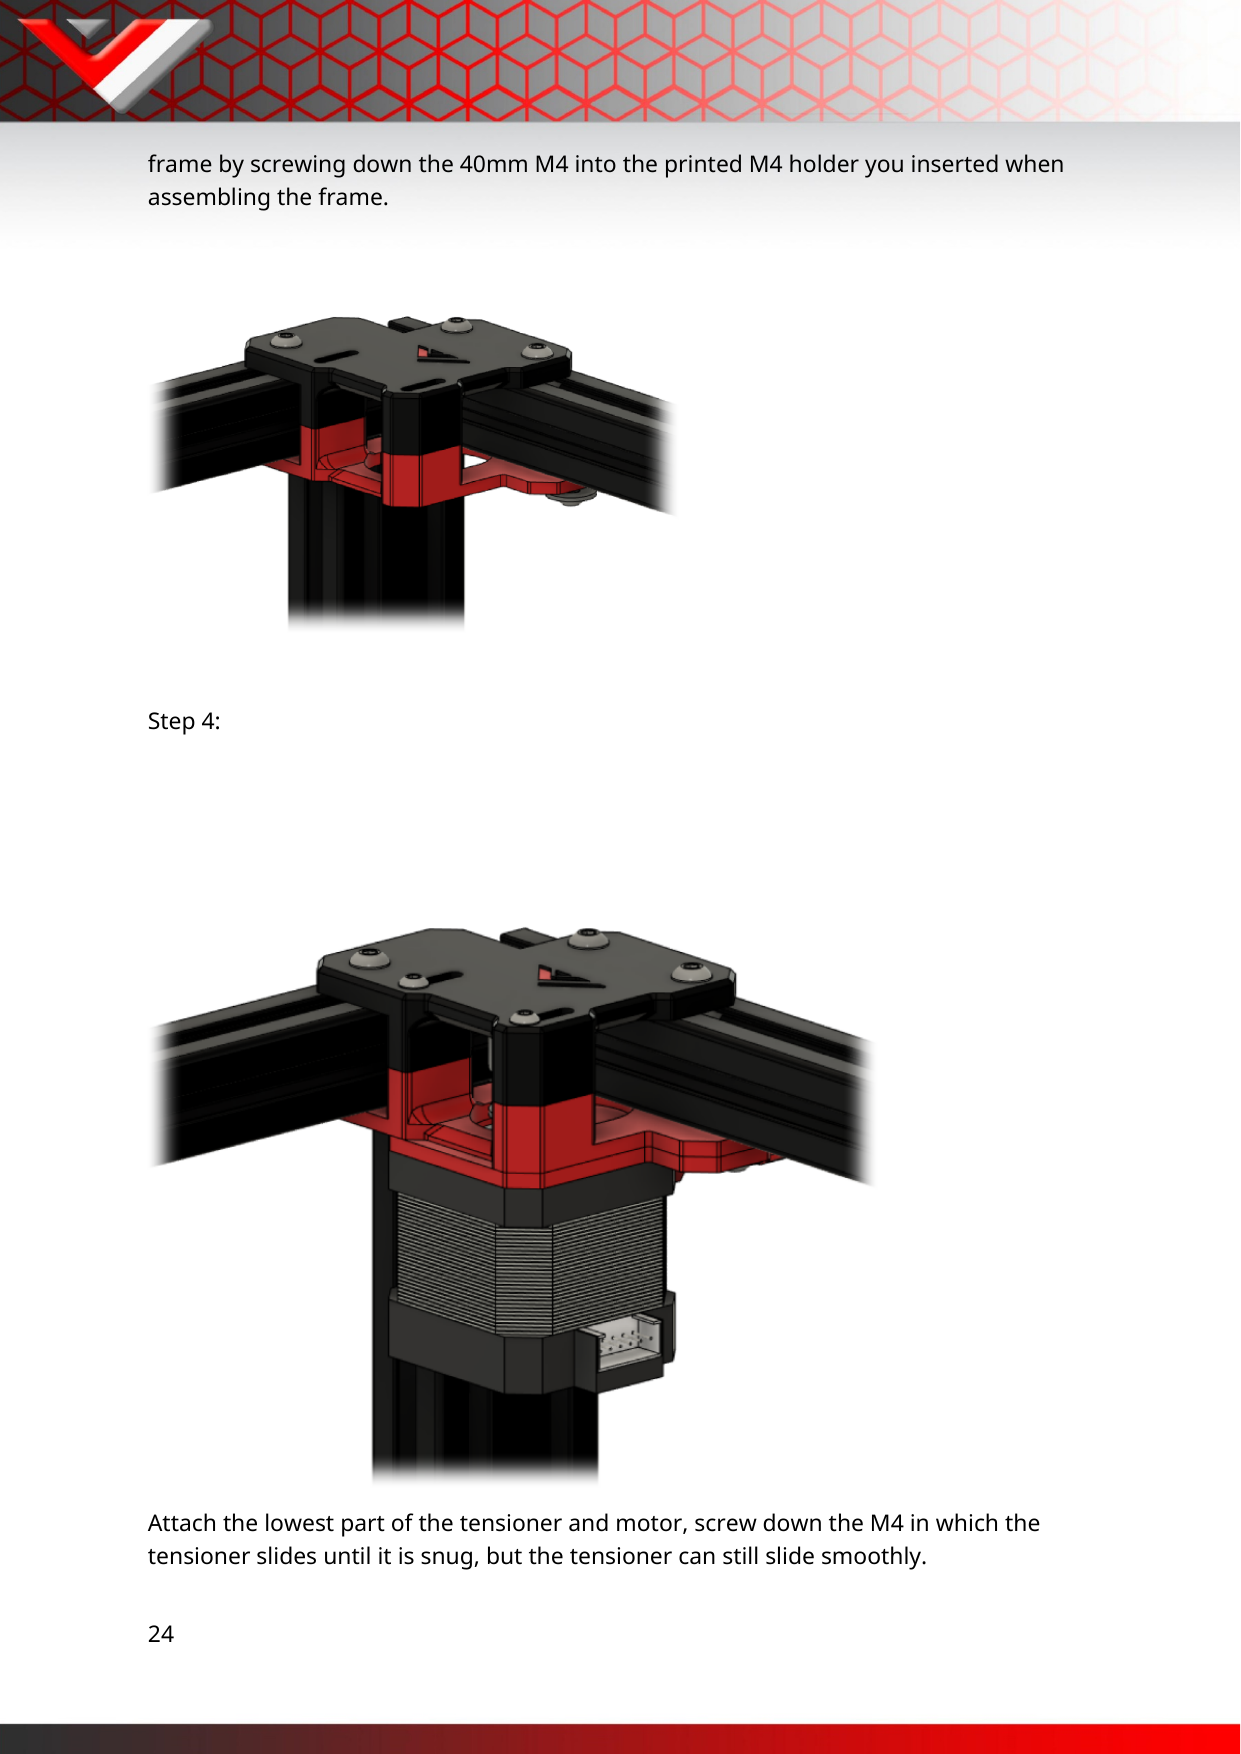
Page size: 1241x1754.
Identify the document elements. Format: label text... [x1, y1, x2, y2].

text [148, 148, 1093, 213]
picture [0, 0, 1241, 1754]
text Attach the lowest part of the tensioner and motor, screw down the M4 in which the tensioner slides until it is snug, but the tensioner can still slide smoothly. [148, 1506, 1093, 1571]
text Step 4: [148, 704, 1093, 736]
